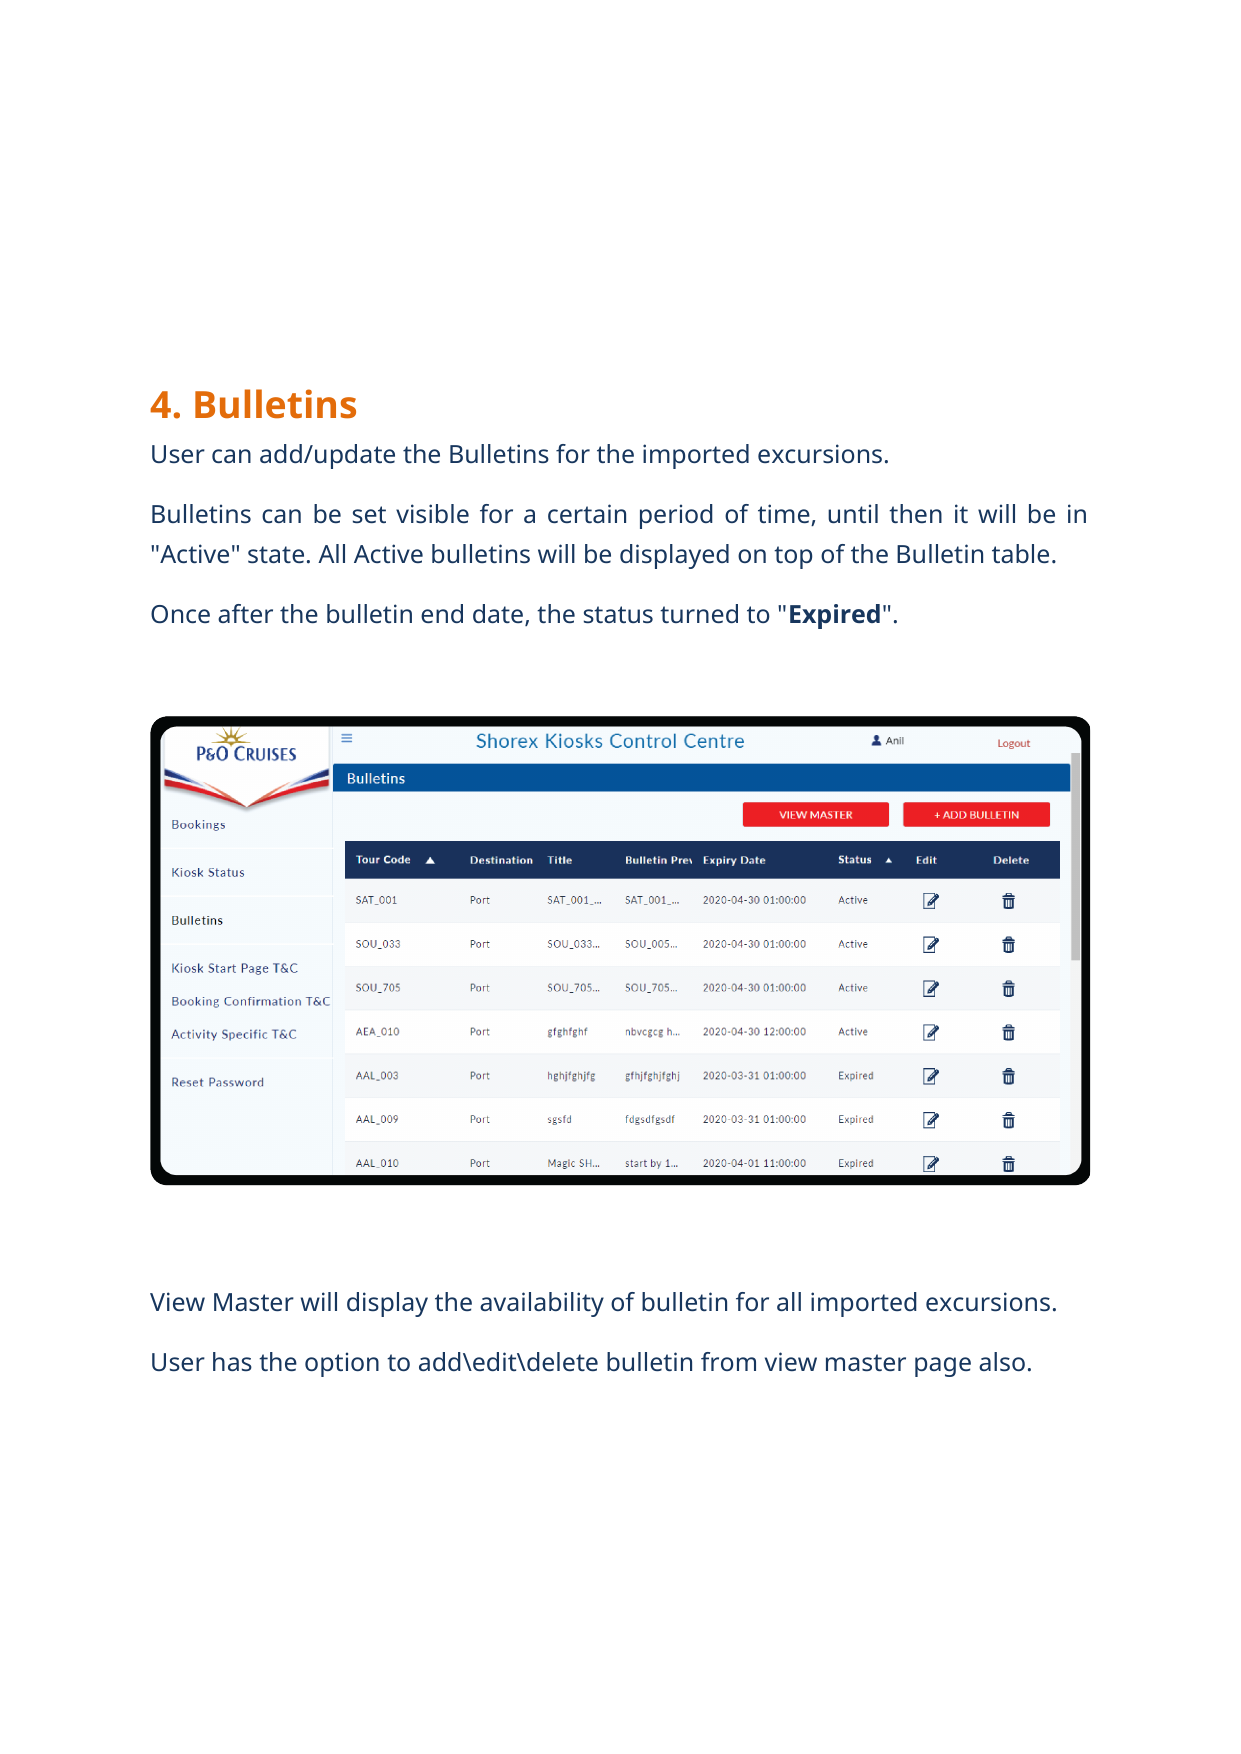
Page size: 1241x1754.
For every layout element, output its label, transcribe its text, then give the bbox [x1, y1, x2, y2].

subtitle 4. Bulletins [150, 378, 1090, 429]
text User has the option to add\edit\delete bulletin from view master page also. [150, 1345, 1090, 1379]
picture [150, 716, 1091, 1194]
text Bulletins can be set visible for a certain period of time, until then it will be in "Active" state. All Active bulletins will be displayed on top of the Bulletin table. [150, 497, 1090, 570]
text Once after the bulletin end date, the status turned to "Expired". [150, 596, 1090, 630]
text View Master will display the availability of bulletin for all imported excursions. [150, 1285, 1090, 1319]
text User can add/update the Bulletins for the imported excursions. [150, 437, 1090, 471]
